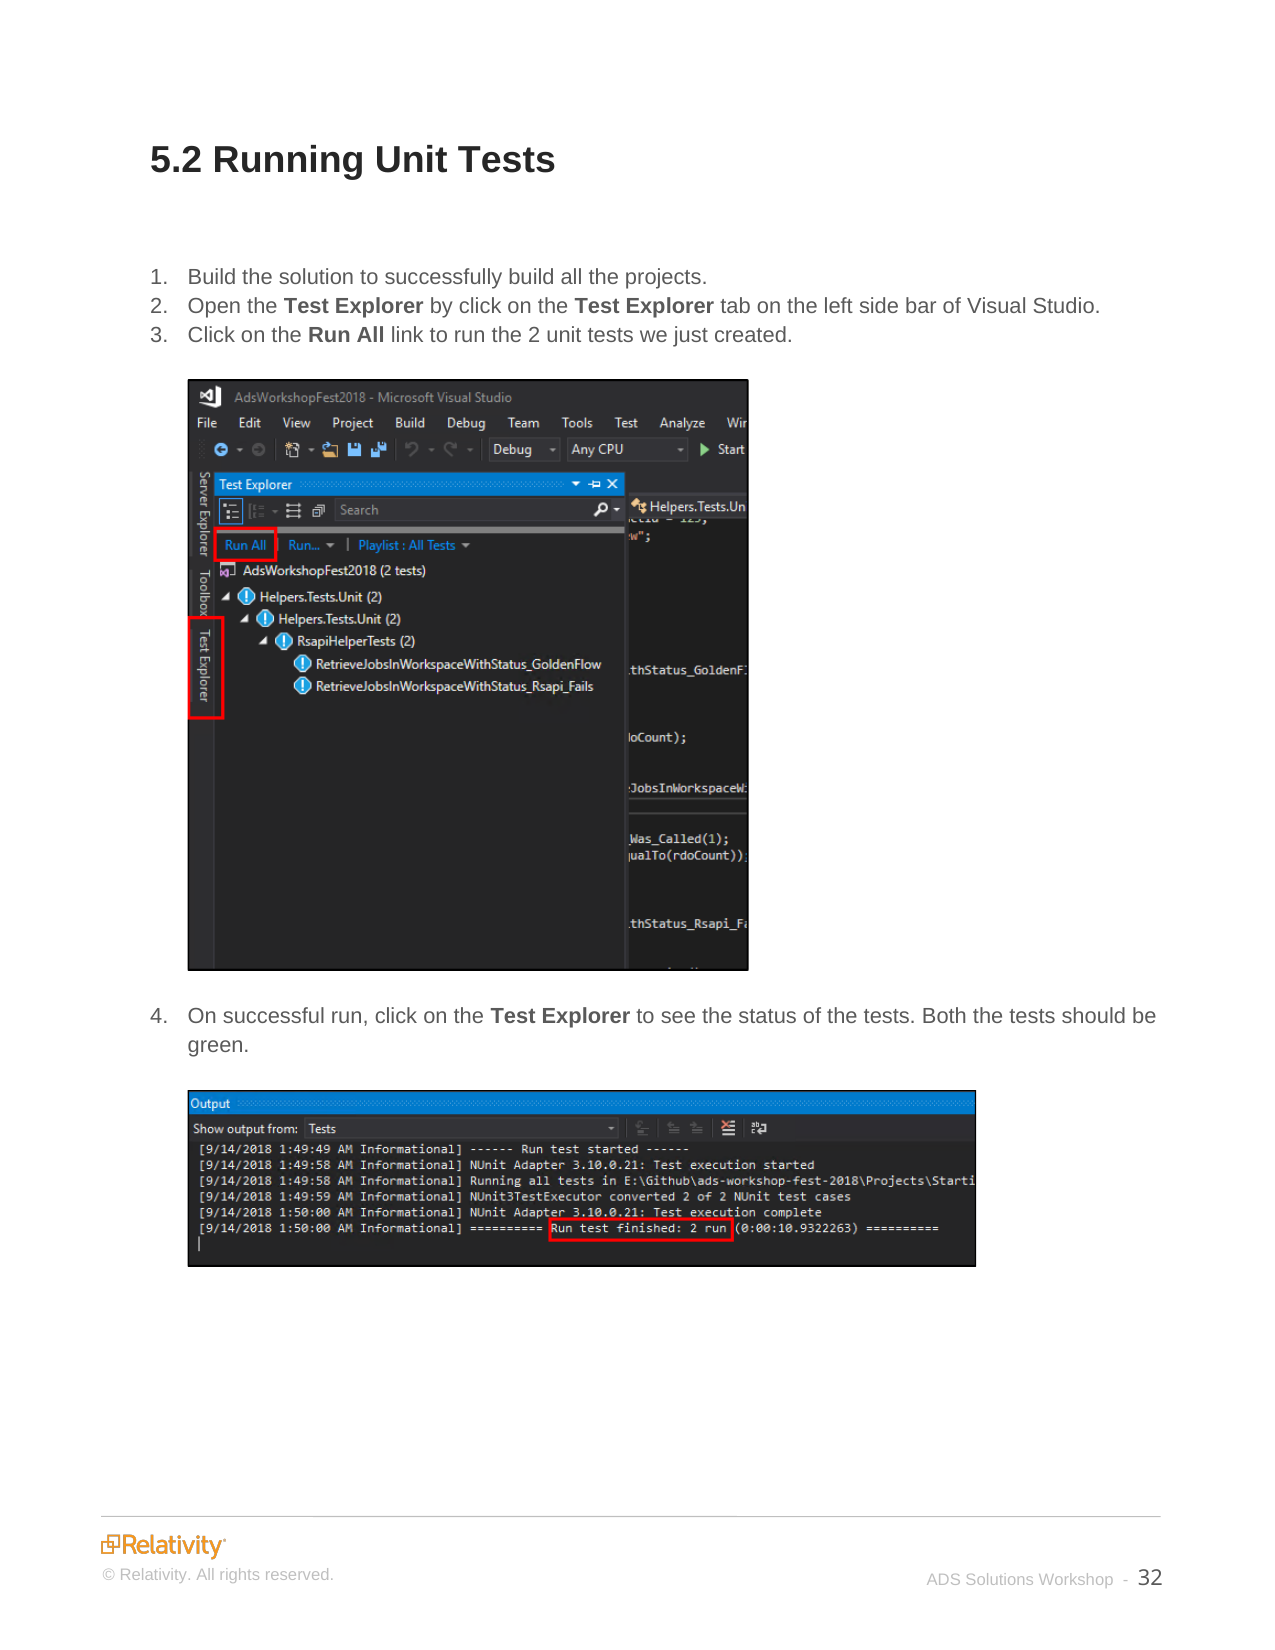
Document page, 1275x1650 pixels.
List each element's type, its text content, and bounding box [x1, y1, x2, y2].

picture [187, 1090, 977, 1267]
list Open the Test Explorer by click on the Test Explorer tab on the left side bar of Visual Studio. [150, 292, 1162, 318]
list On successful run, click on the Test Explorer to see the status of the tests. Both the tests should be green. [150, 1003, 1162, 1057]
text 5.2 Running Unit Tests [112, 137, 1162, 181]
picture [187, 379, 749, 971]
list Click on the Run All link to run the 2 unit tests we just created. [150, 321, 1162, 347]
picture [100, 1534, 227, 1560]
list Build the solution to successfully build all the projects. [150, 263, 1162, 289]
